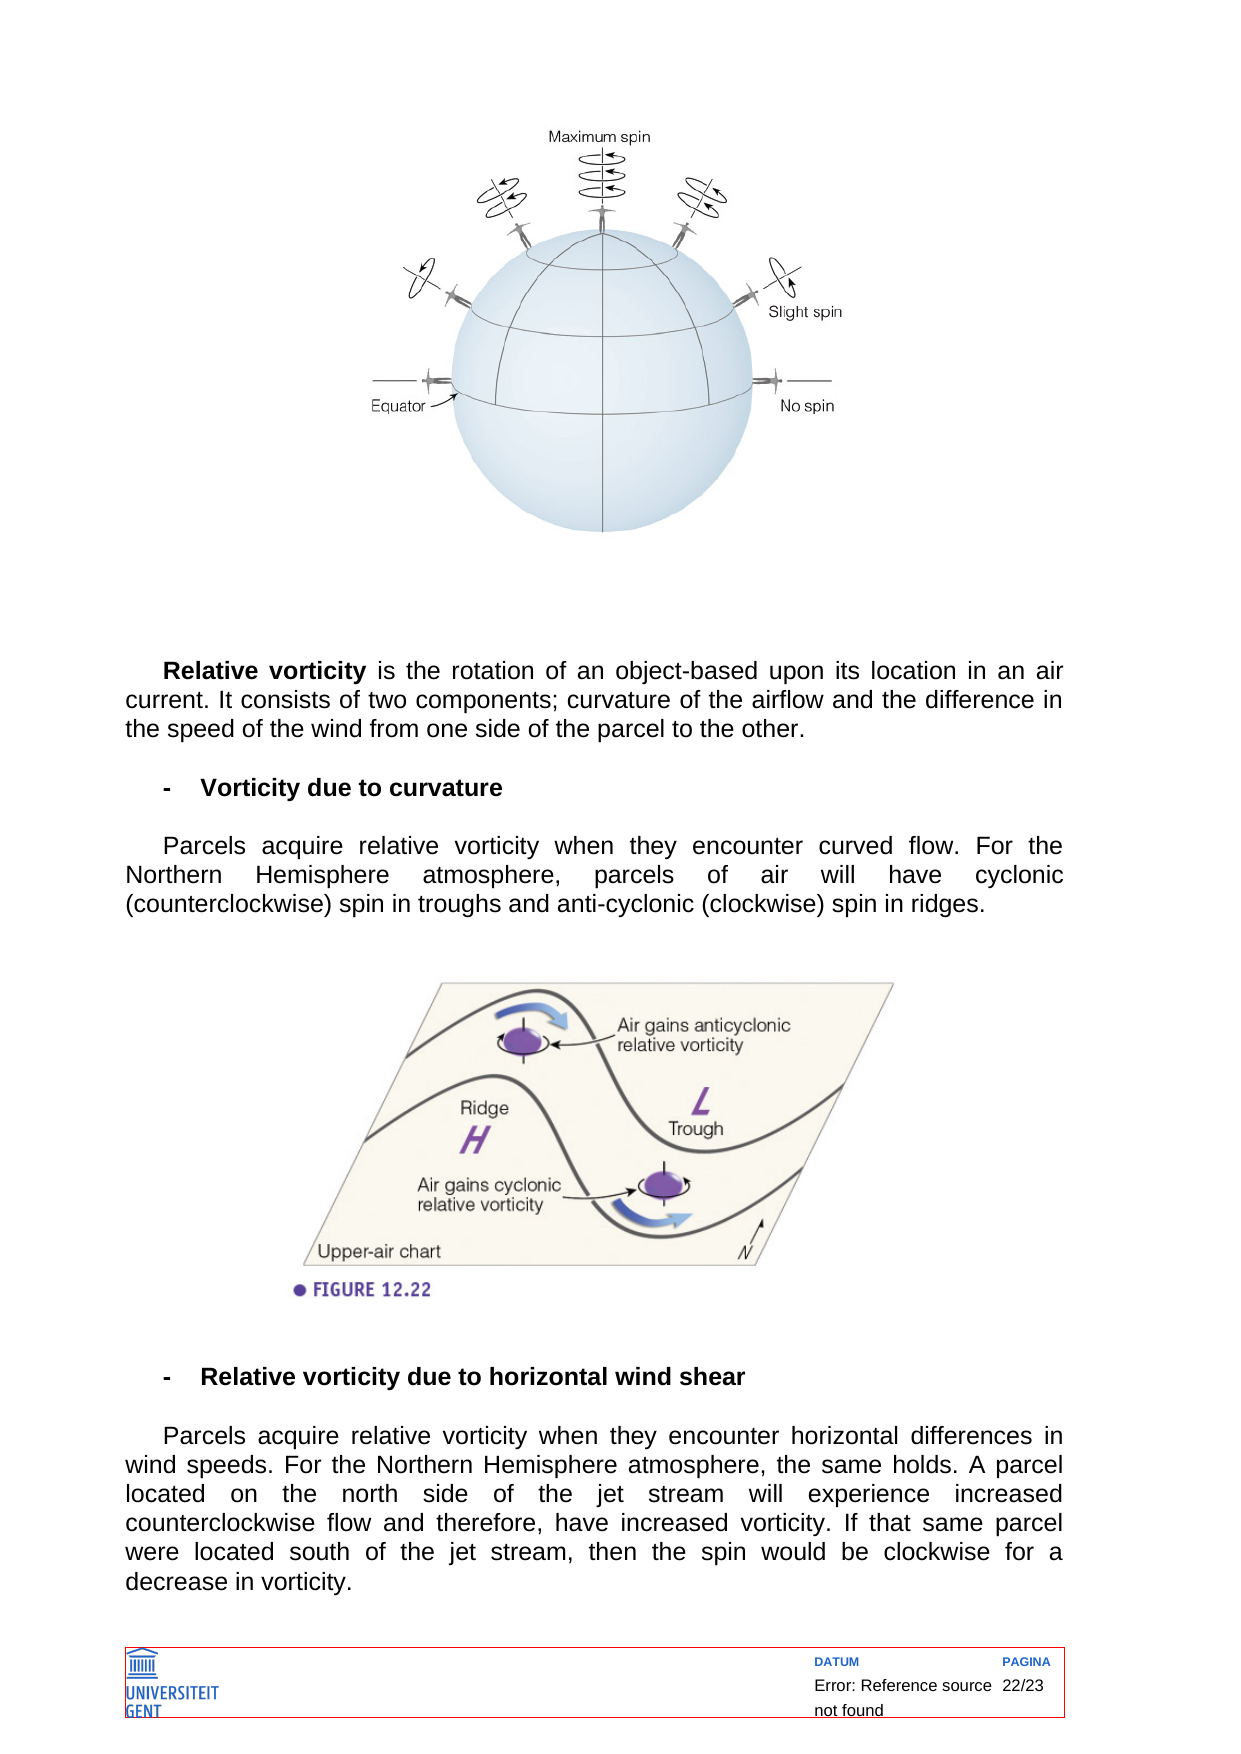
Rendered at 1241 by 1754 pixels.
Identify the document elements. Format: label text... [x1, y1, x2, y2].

list Vorticity due to curvature [163, 772, 1065, 801]
list Relative vorticity due to horizontal wind shear [163, 1362, 1065, 1391]
picture [286, 976, 904, 1304]
text Relative vorticity is the rotation of an object-based upon its location in an air current. It consists of two components; curvature of the airflow and the difference in the speed of the wind from one side of the parcel to the other. [125, 655, 1065, 743]
text Parcels acquire relative vorticity when they encounter horizontal differences in wind speeds. For the Northern Hemisphere atmosphere, the same holds. A parcel located on the north side of the jet stream will experience increased counterclockwise flow and therefore, have increased vorticity. If that same parcel were located south of the jet stream, then the spin would be clockwise for a decrease in vorticity. [125, 1420, 1065, 1595]
picture [95, 1623, 252, 1749]
text Parcels acquire relative vorticity when they encounter curved flow. For the Northern Hemisphere atmosphere, parcels of air will have cyclonic (counterclockwise) spin in troughs and anti-cyclonic (clockwise) spin in ridges. [125, 830, 1065, 918]
picture [339, 124, 851, 539]
